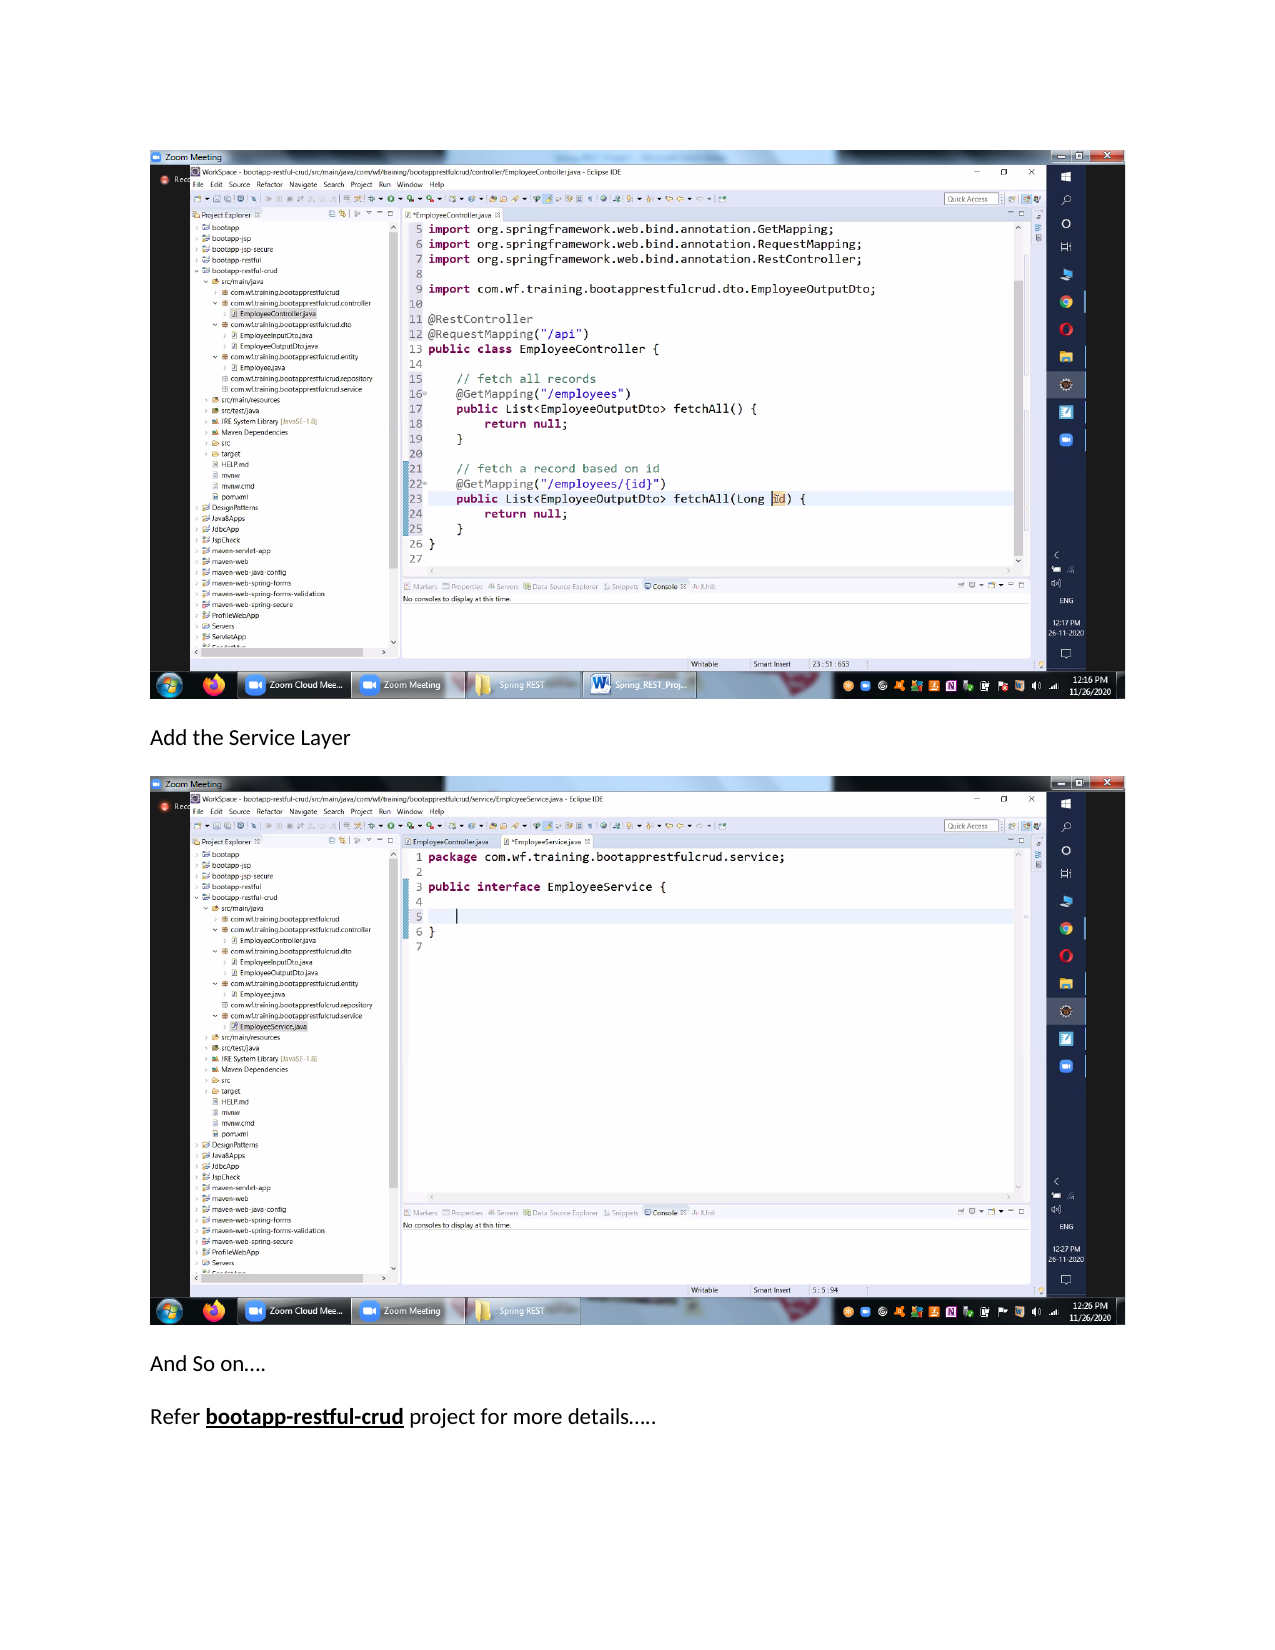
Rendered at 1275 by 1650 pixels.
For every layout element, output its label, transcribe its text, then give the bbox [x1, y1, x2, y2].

text Refer bootapp-restful-crud project for more details….. [150, 1402, 1125, 1430]
picture [150, 776, 1125, 1325]
picture [150, 150, 1125, 699]
text Add the Service Layer [150, 723, 1125, 751]
text And So on…. [150, 1349, 1125, 1377]
